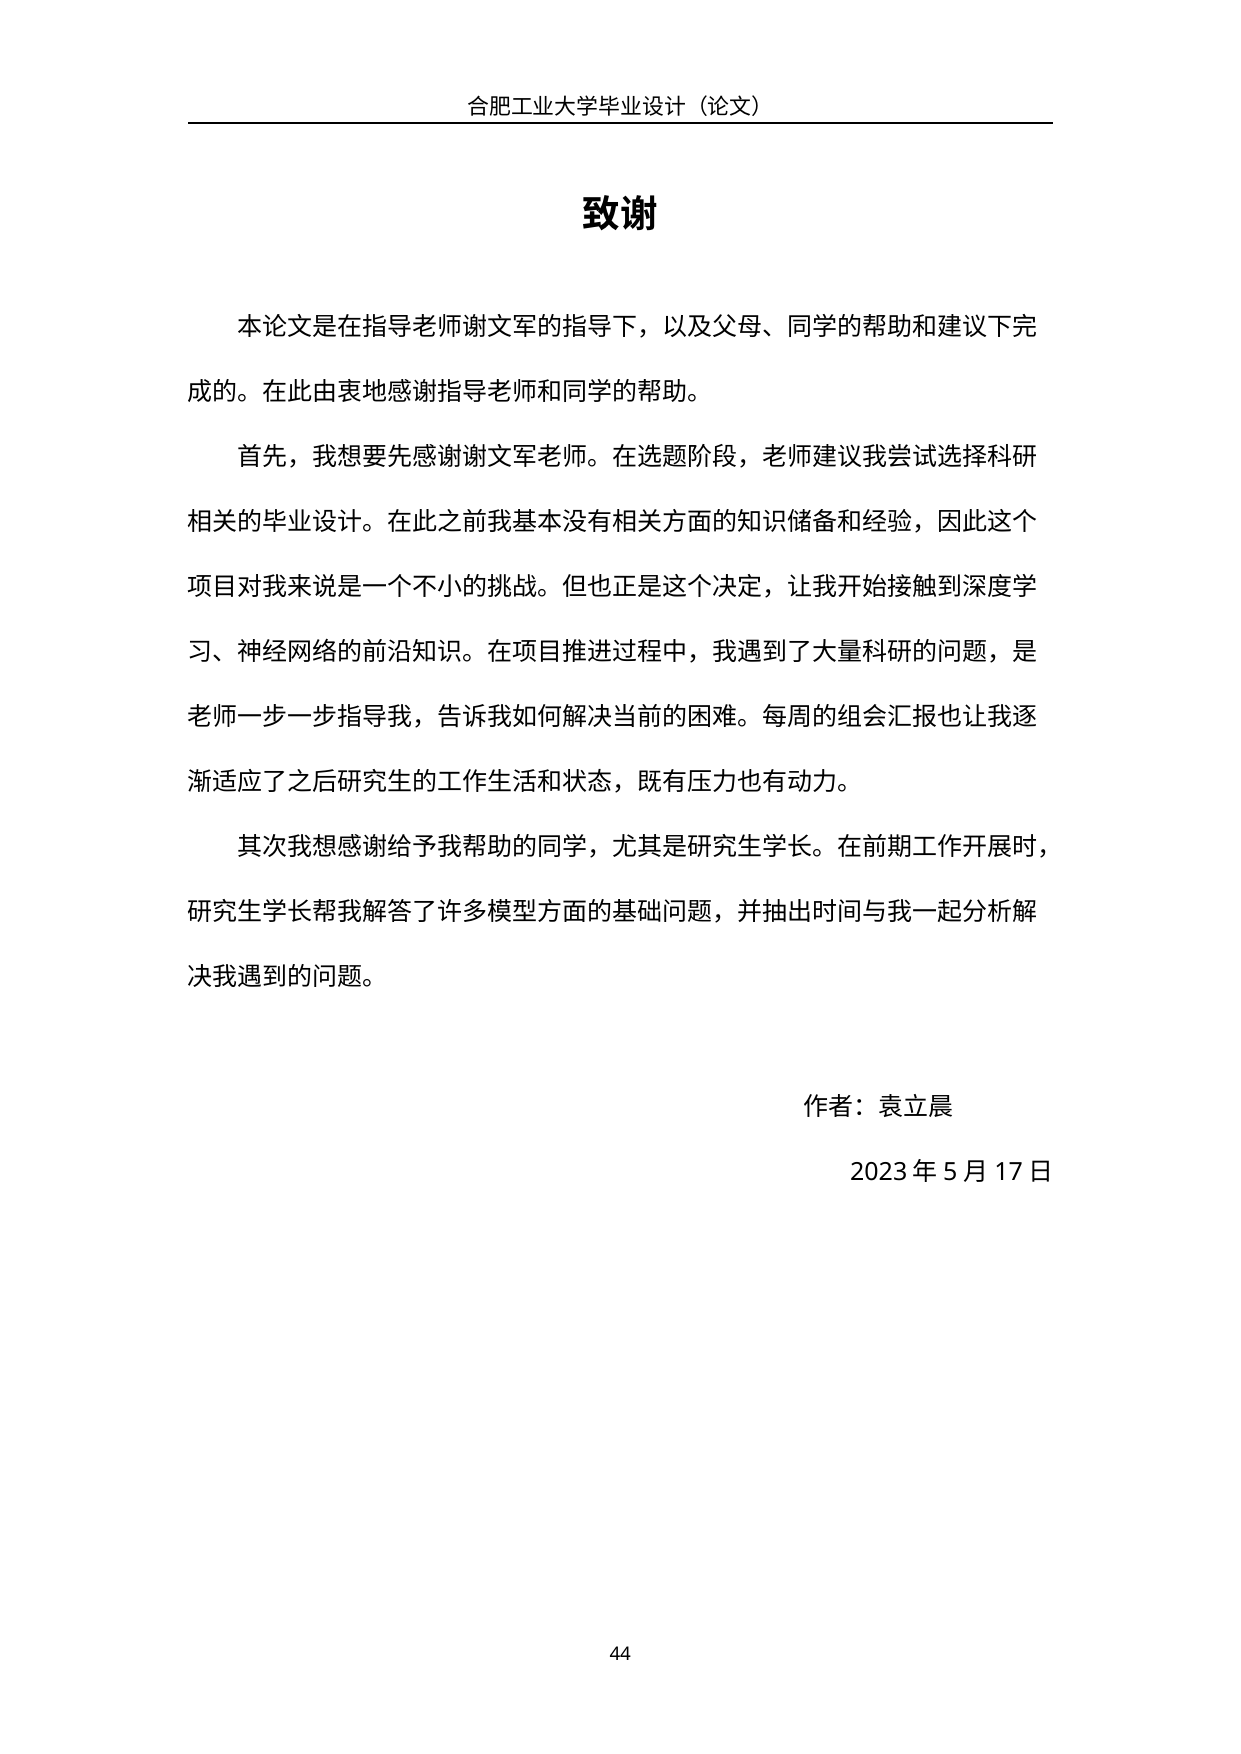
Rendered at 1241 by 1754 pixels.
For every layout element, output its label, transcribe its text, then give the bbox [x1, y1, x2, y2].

text 其次我想感谢给予我帮助的同学，尤其是研究生学长。在前期工作开展时，研究生学长帮我解答了许多模型方面的基础问题，并抽出时间与我一起分析解决我遇到的问题。 [187, 812, 1053, 1007]
text 2023年 5 月 17日 [200, 1137, 1053, 1202]
text 作者：袁立晨 [187, 1072, 953, 1137]
text 本论文是在指导老师谢文军的指导下，以及父母、同学的帮助和建议下完成的。在此由衷地感谢指导老师和同学的帮助。 [187, 292, 1053, 422]
text 首先，我想要先感谢谢文军老师。在选题阶段，老师建议我尝试选择科研相关的毕业设计。在此之前我基本没有相关方面的知识储备和经验，因此这个项目对我来说是一个不小的挑战。但也正是这个决定，让我开始接触到深度学习、神经网络的前沿知识。在项目推进过程中，我遇到了大量科研的问题，是老师一步一步指导我，告诉我如何解决当前的困难。每周的组会汇报也让我逐渐适应了之后研究生的工作生活和状态，既有压力也有动力。 [187, 422, 1053, 812]
text 致谢 [187, 178, 1053, 243]
